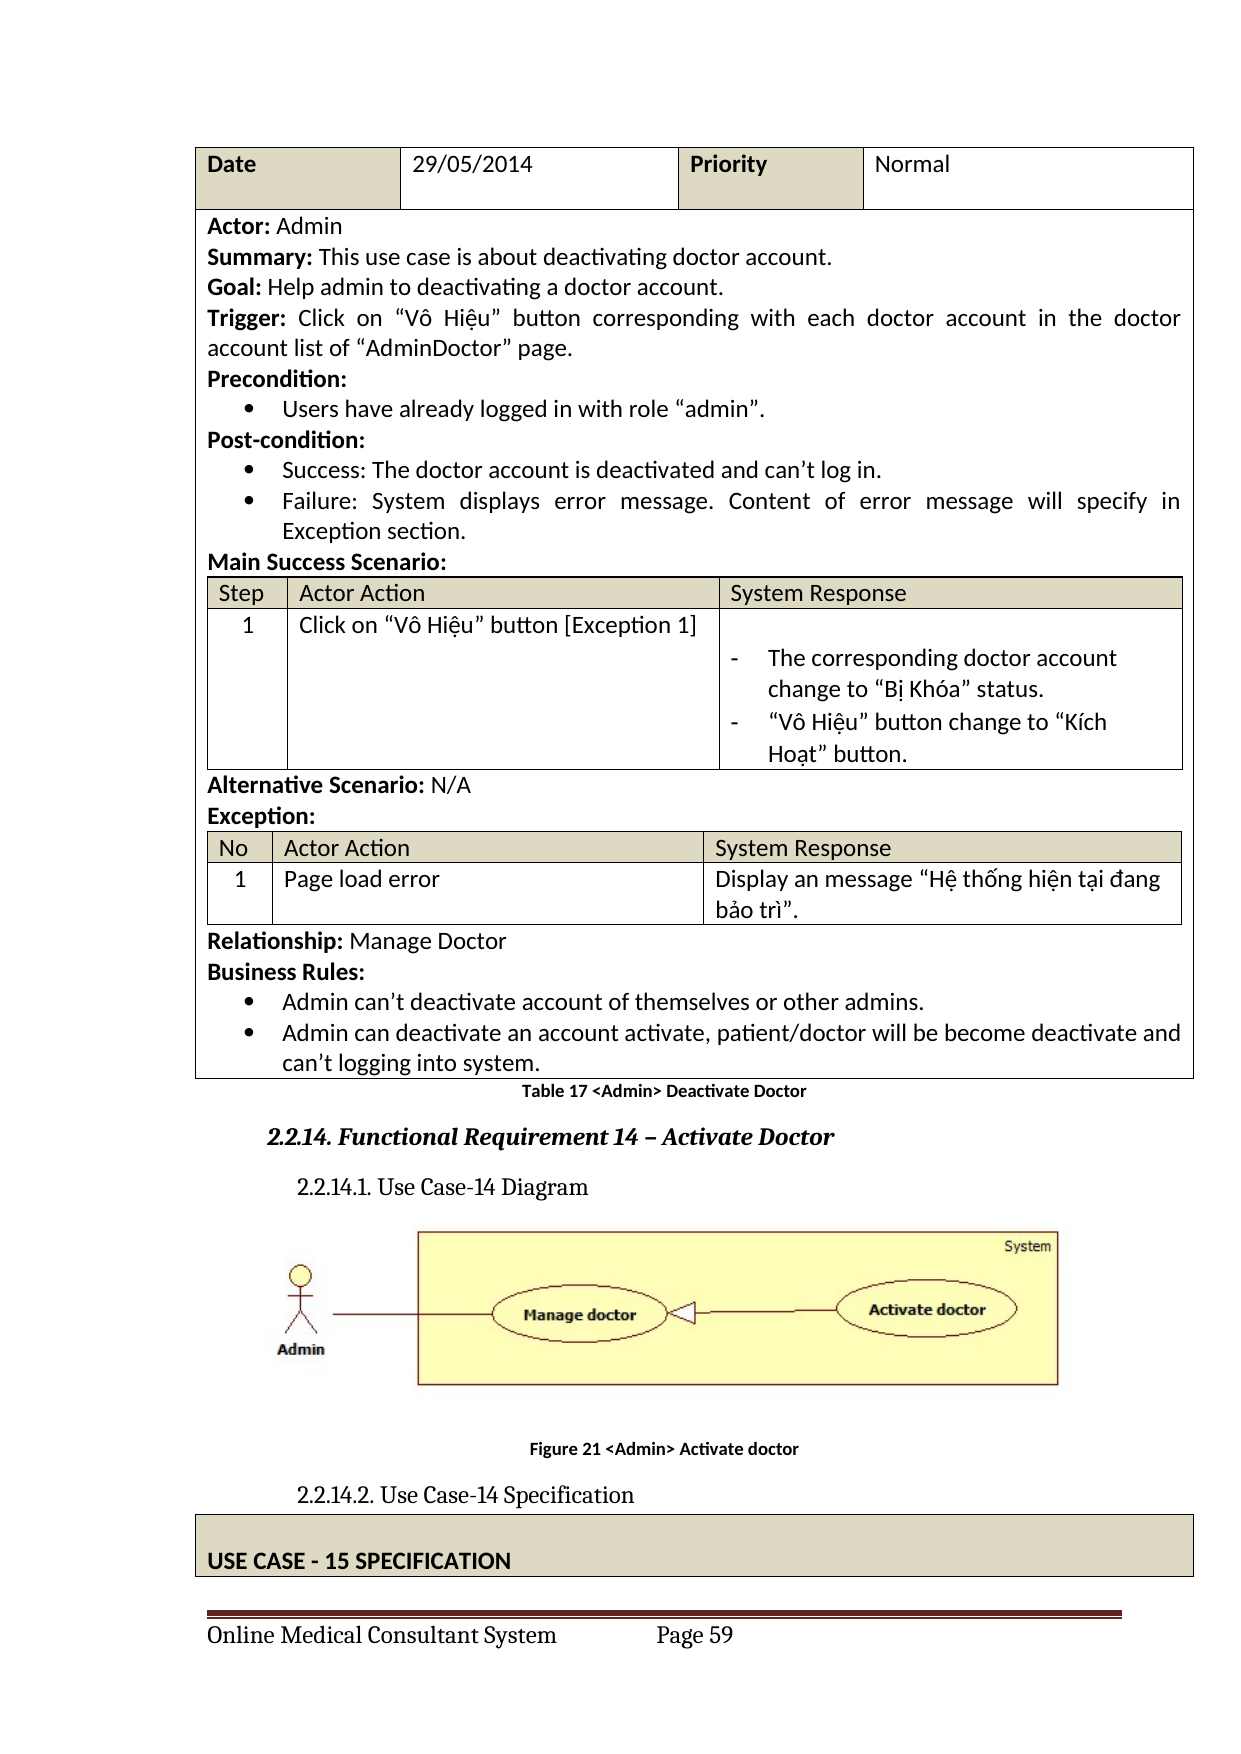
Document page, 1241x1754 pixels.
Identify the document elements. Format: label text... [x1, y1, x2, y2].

subtitle Use Case-14 Specification [282, 1481, 1122, 1509]
table_cell 29/05/2014 [401, 148, 678, 209]
picture [243, 1205, 1085, 1412]
table_cell Normal [864, 148, 1193, 209]
table_cell Actor: Admin Summary: This use case is about deactivating doctor account. Goal: Help admin to deactivating a doctor account. Trigger: Click on “Vô Hiệu” button corresponding with each doctor account in the doctor account list of “AdminDoctor” page. Precondition: Users have already logged in with role “admin”. Post-condition: Success: The doctor account is deactivated and can’t log in. Failure: System displays error message. Content of error message will specify in Exception section. Main Success Scenario: Alternative Scenario: N/A Exception: Relationship: Manage Doctor Business Rules: Admin can’t deactivate account of themselves or other admins. Admin can deactivate an account activate, patient/doctor will be become deactivate and can’t logging into system. [196, 210, 1193, 1078]
text Figure 21 <Admin> Activate doctor [207, 1437, 1122, 1460]
table_cell Priority [679, 148, 863, 209]
subtitle Use Case-14 Diagram [282, 1172, 1122, 1201]
table_cell Date [196, 148, 400, 209]
subtitle Functional Requirement 14 – Activate Doctor [267, 1123, 1122, 1152]
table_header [196, 1515, 1193, 1576]
